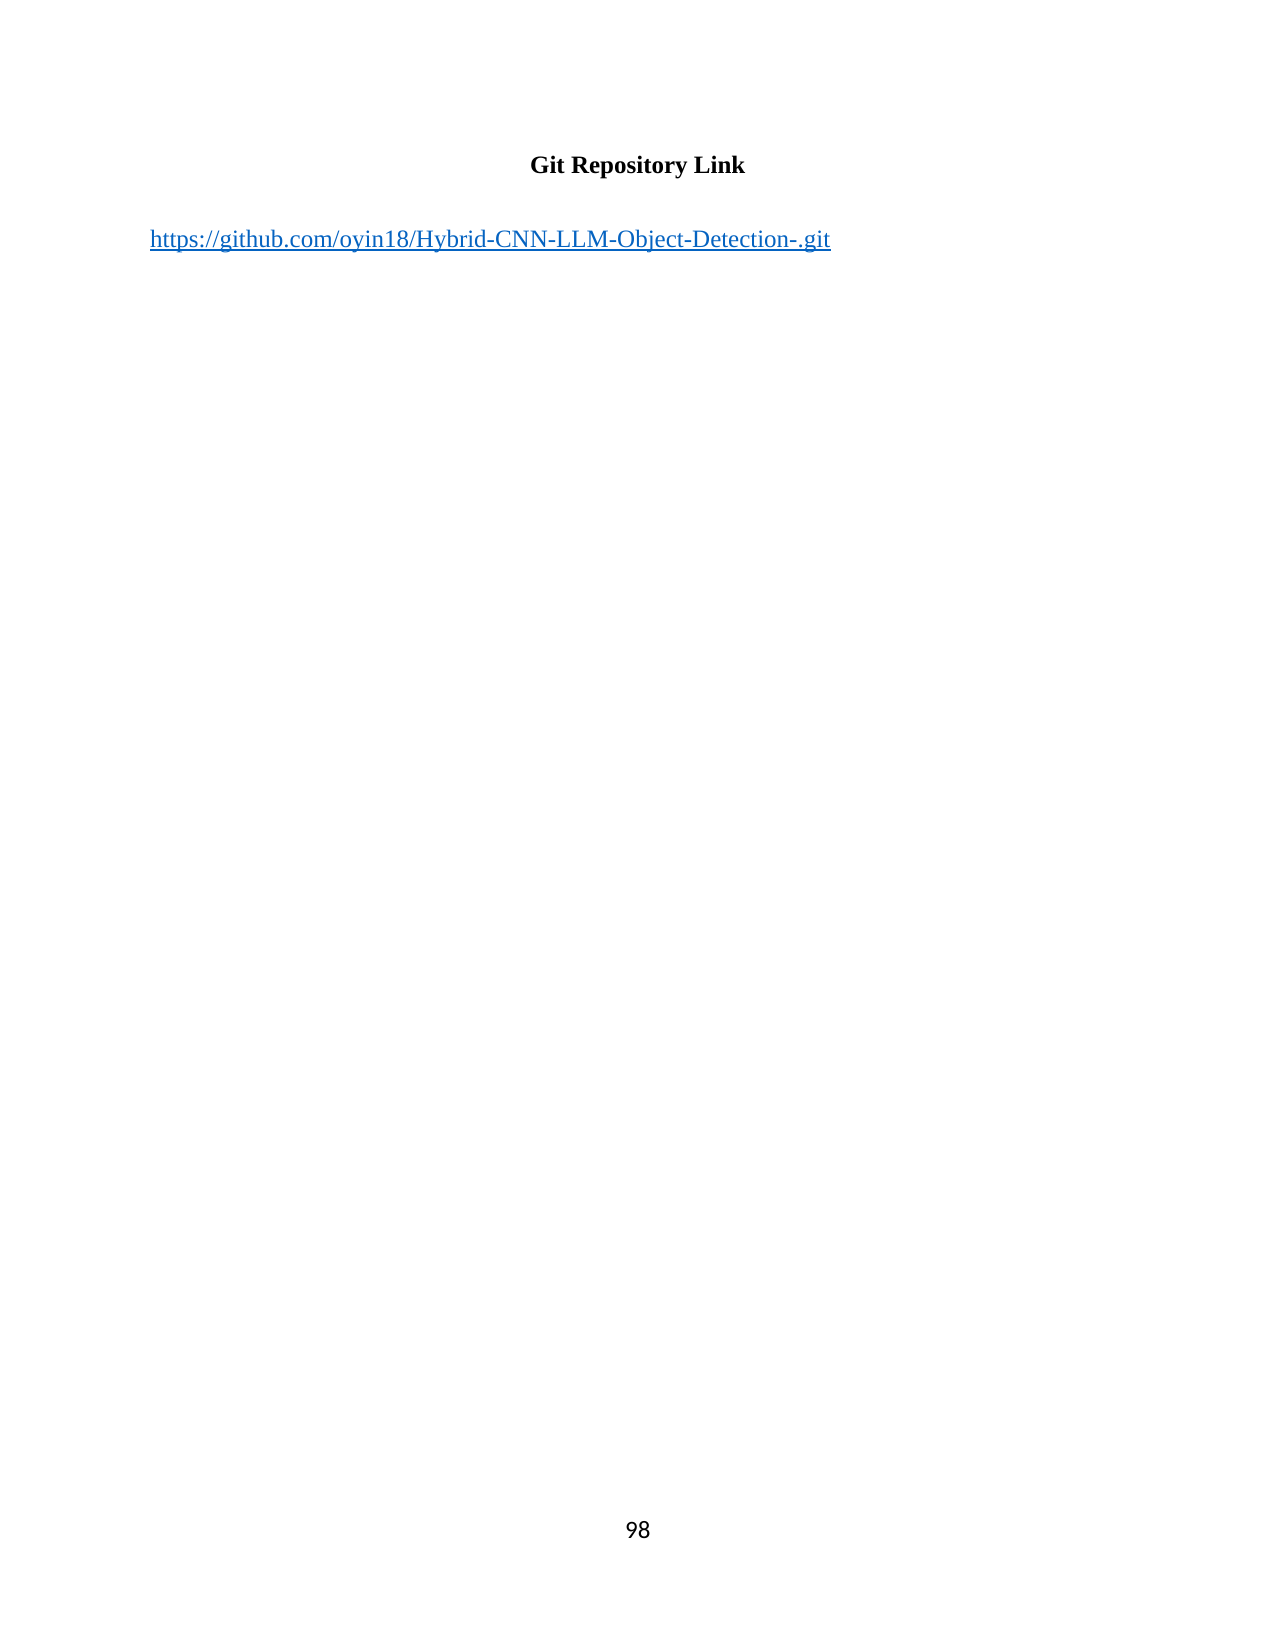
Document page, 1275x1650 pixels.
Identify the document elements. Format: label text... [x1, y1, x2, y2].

text https://github.com/oyin18/Hybrid-CNN-LLM-Object-Detection-.git [150, 224, 1125, 253]
text Git Repository Link [150, 150, 1125, 179]
